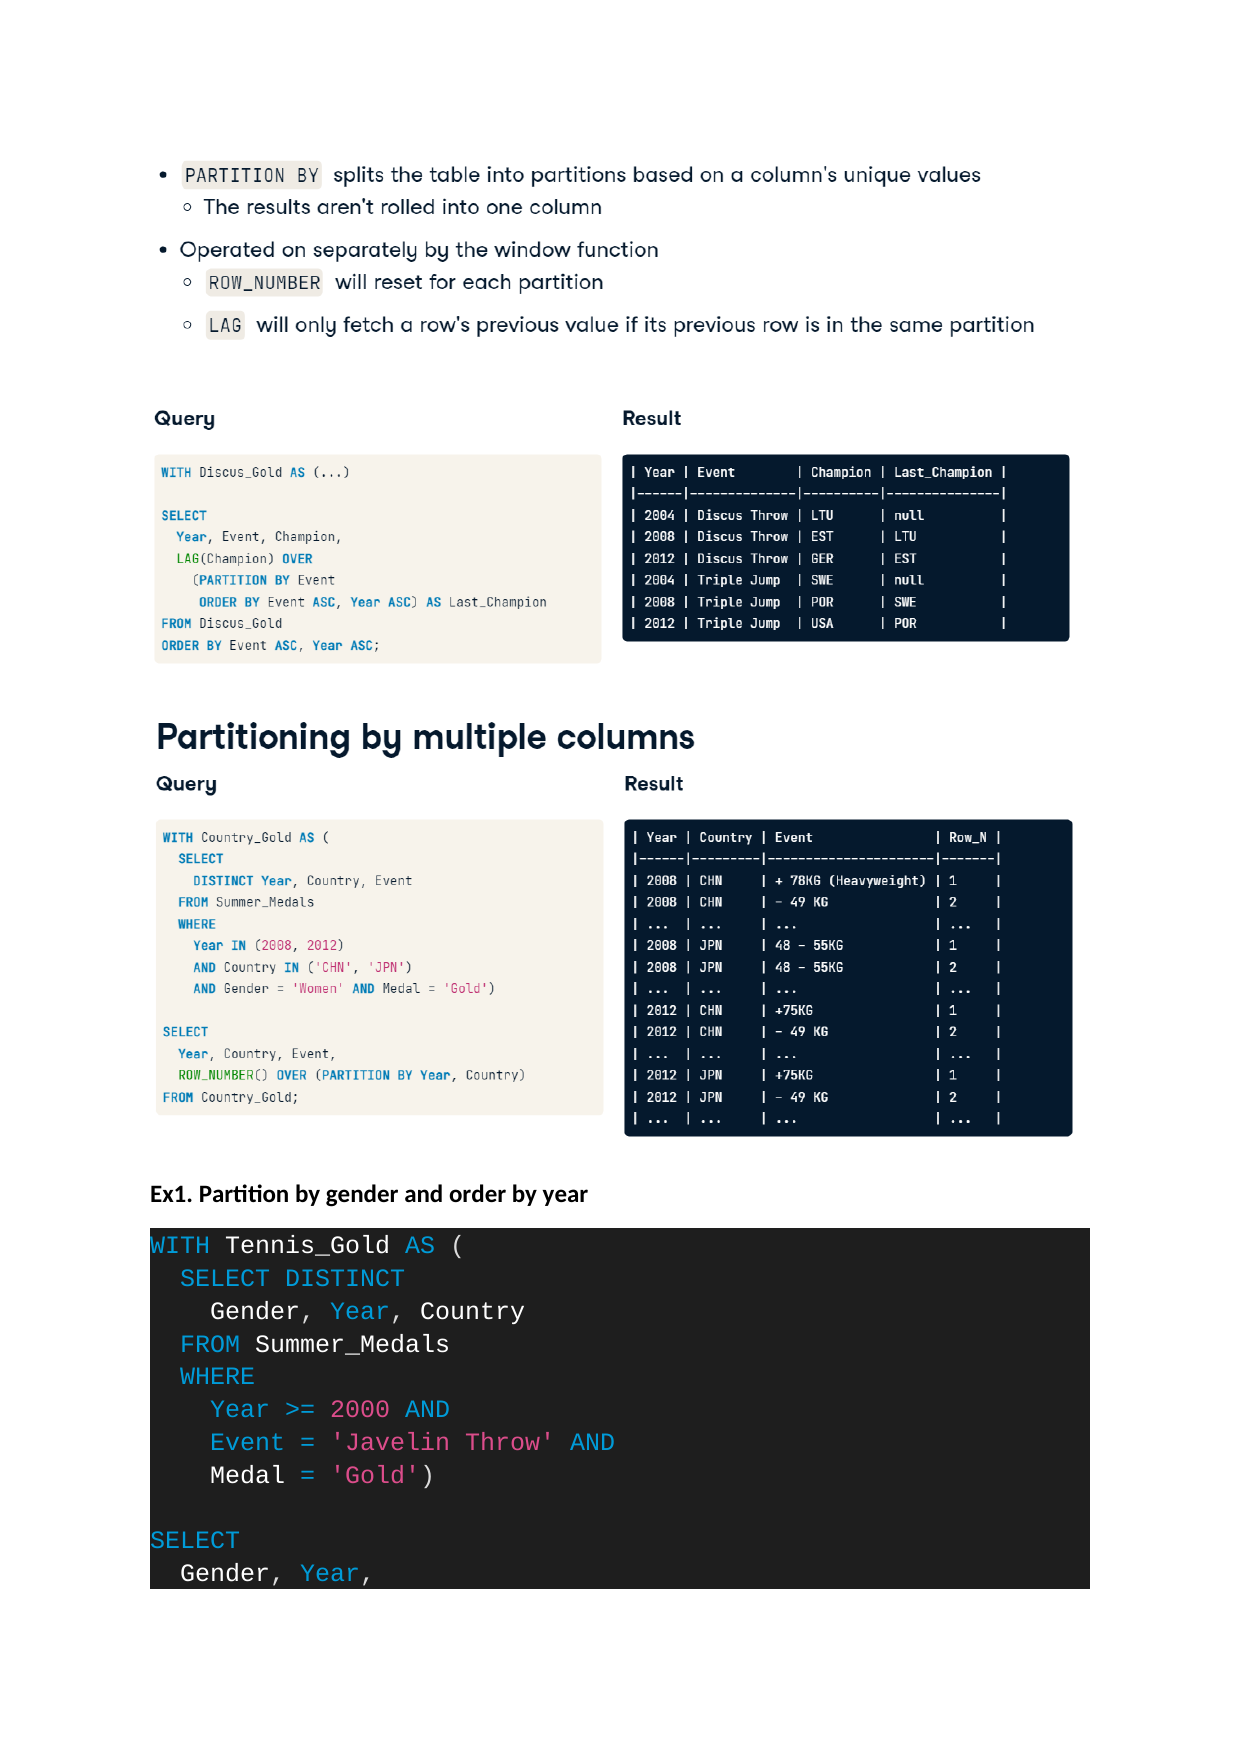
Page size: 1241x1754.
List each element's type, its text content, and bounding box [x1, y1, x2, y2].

text Event = 'Javelin Throw' AND [150, 1425, 1090, 1458]
picture [150, 715, 1091, 1160]
picture [150, 402, 1091, 691]
text SELECT [150, 1523, 1090, 1556]
text Ex1. Partition by gender and order by year [150, 1179, 1090, 1209]
text FROM Summer_Medals [150, 1327, 1090, 1359]
picture [150, 150, 1091, 380]
text Gender, Year, Country [150, 1294, 1090, 1327]
text Year >= 2000 AND [150, 1392, 1090, 1425]
text WITH Tennis_Gold AS ( [150, 1228, 1090, 1261]
text Gender, Year, [150, 1556, 1090, 1589]
text SELECT DISTINCT [150, 1261, 1090, 1294]
text WHERE [150, 1359, 1090, 1392]
text Medal = 'Gold') [150, 1458, 1090, 1491]
